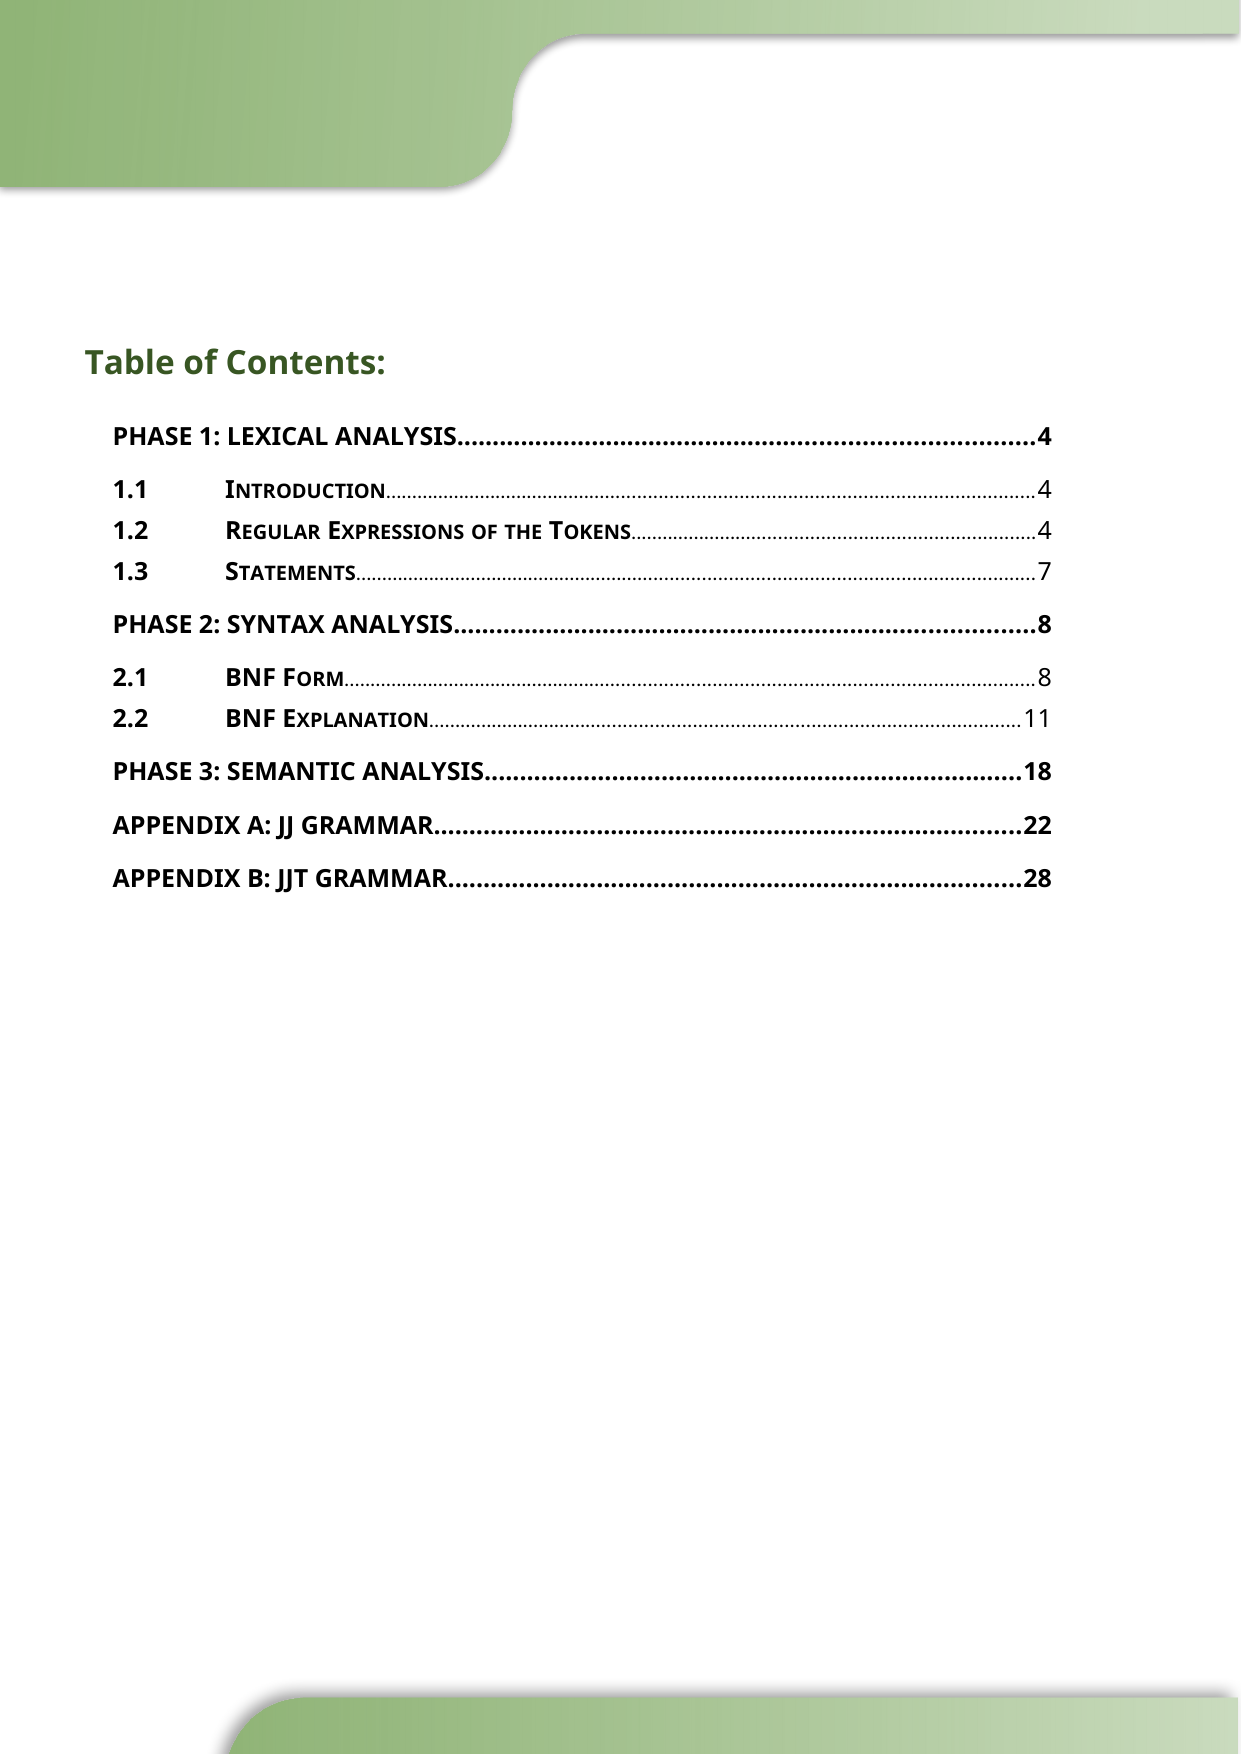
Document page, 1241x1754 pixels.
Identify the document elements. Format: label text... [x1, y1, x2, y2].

text Phase 1: Lexical Analysis 4 [112, 418, 1053, 452]
text 1.3 Statements 7 [112, 553, 1053, 587]
text 1.1 Introduction 4 [112, 471, 1053, 506]
text 2.2 BNF Explanation 11 [112, 701, 1053, 735]
text Table of Contents: [84, 339, 1053, 384]
text Appendix A: JJ Grammar 22 [112, 807, 1053, 841]
text Phase 3: Semantic Analysis 18 [112, 754, 1053, 788]
text 2.1 BNF Form 8 [112, 660, 1053, 694]
text 1.2 Regular Expressions of the Tokens 4 [112, 512, 1053, 546]
text Appendix B: JJt Grammar 28 [112, 861, 1053, 895]
text Phase 2: Syntax Analysis 8 [112, 606, 1053, 641]
